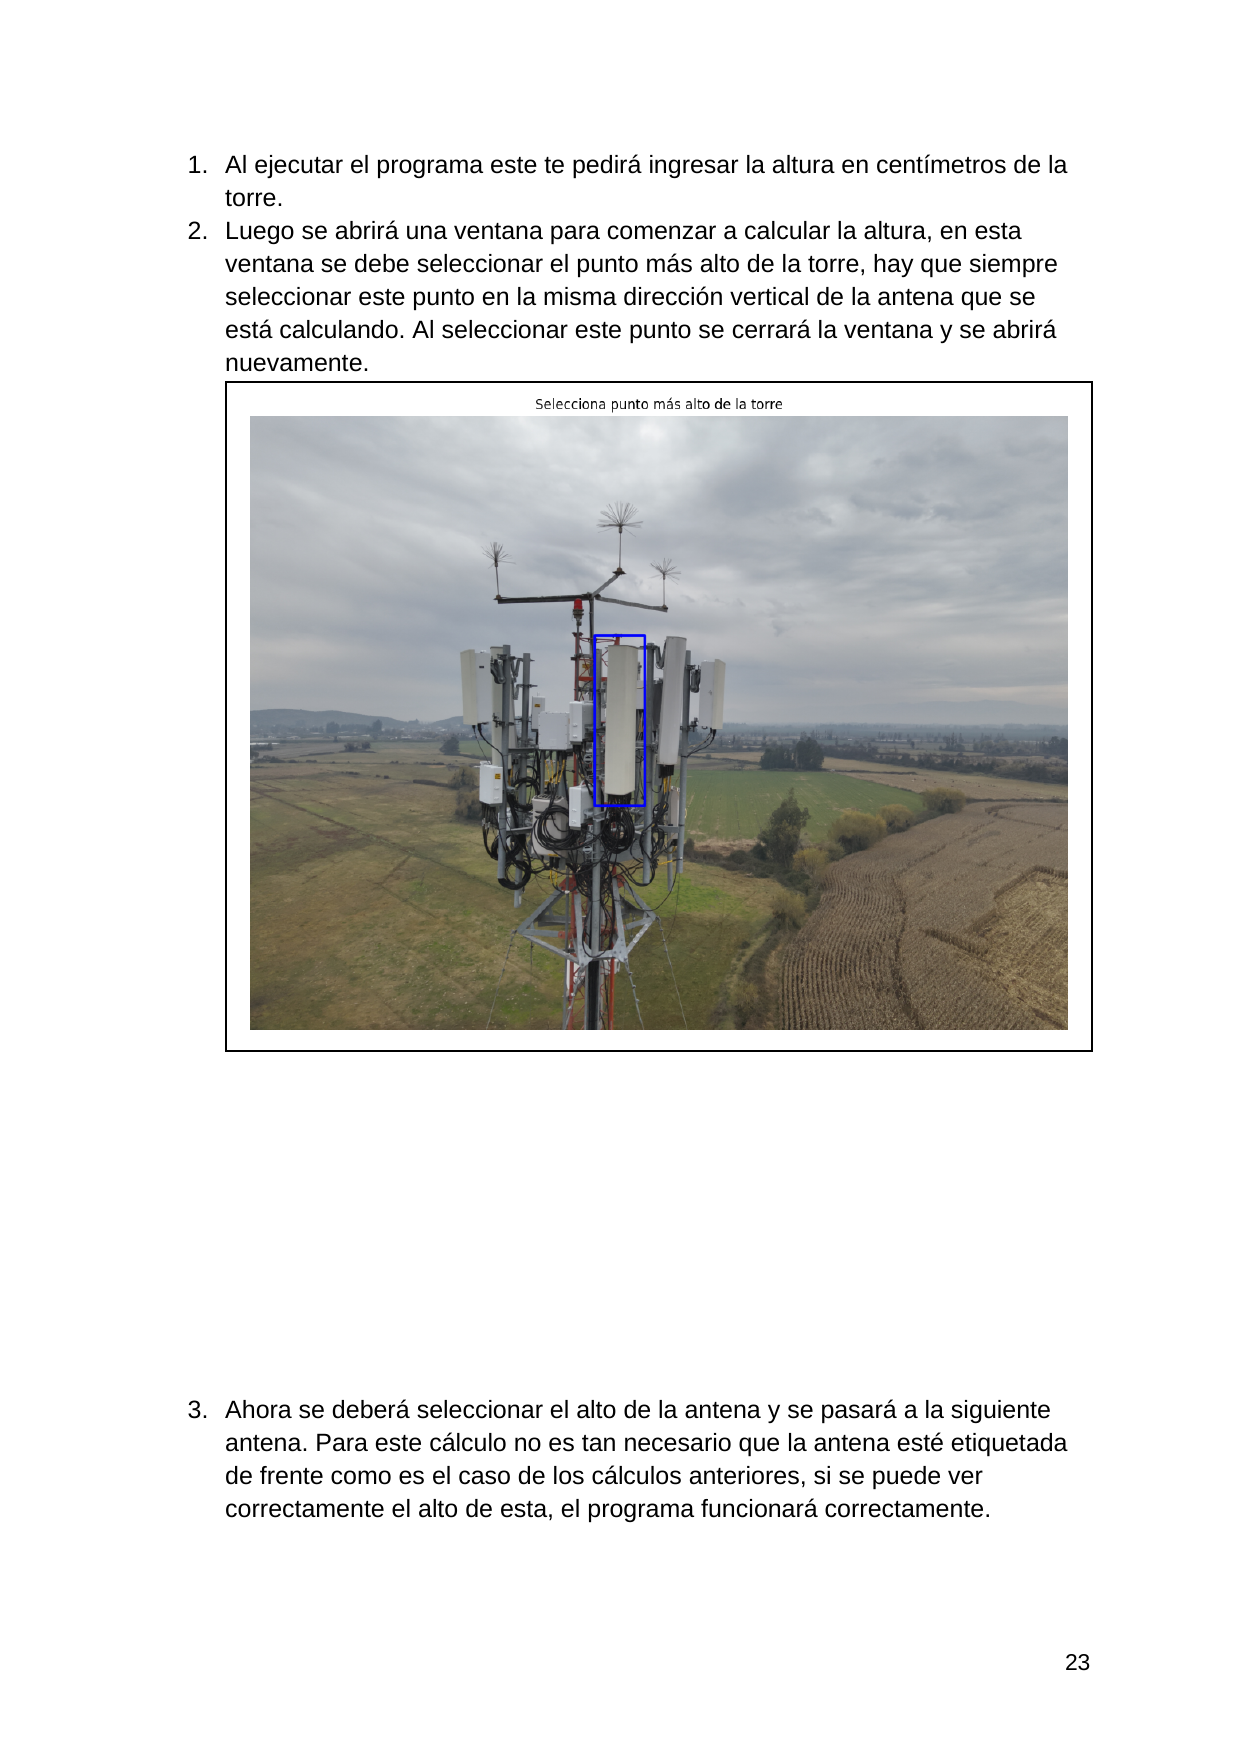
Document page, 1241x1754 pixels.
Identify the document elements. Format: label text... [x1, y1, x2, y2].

table_header [227, 383, 1091, 1050]
list Luego se abrirá una ventana para comenzar a calcular la altura, en esta ventana se debe seleccionar el punto más alto de la torre, hay que siempre seleccionar este punto en la misma dirección vertical de la antena que se está calculando. Al seleccionar este punto se cerrará la ventana y se abrirá nuevamente. [187, 216, 1090, 377]
list Ahora se deberá seleccionar el alto de la antena y se pasará a la siguiente antena. Para este cálculo no es tan necesario que la antena esté etiquetada de frente como es el caso de los cálculos anteriores, si se puede ver correctamente el alto de esta, el programa funcionará correctamente. [187, 1395, 1090, 1523]
list Al ejecutar el programa este te pedirá ingresar la altura en centímetros de la torre. [187, 150, 1090, 212]
picture [236, 393, 1079, 1040]
